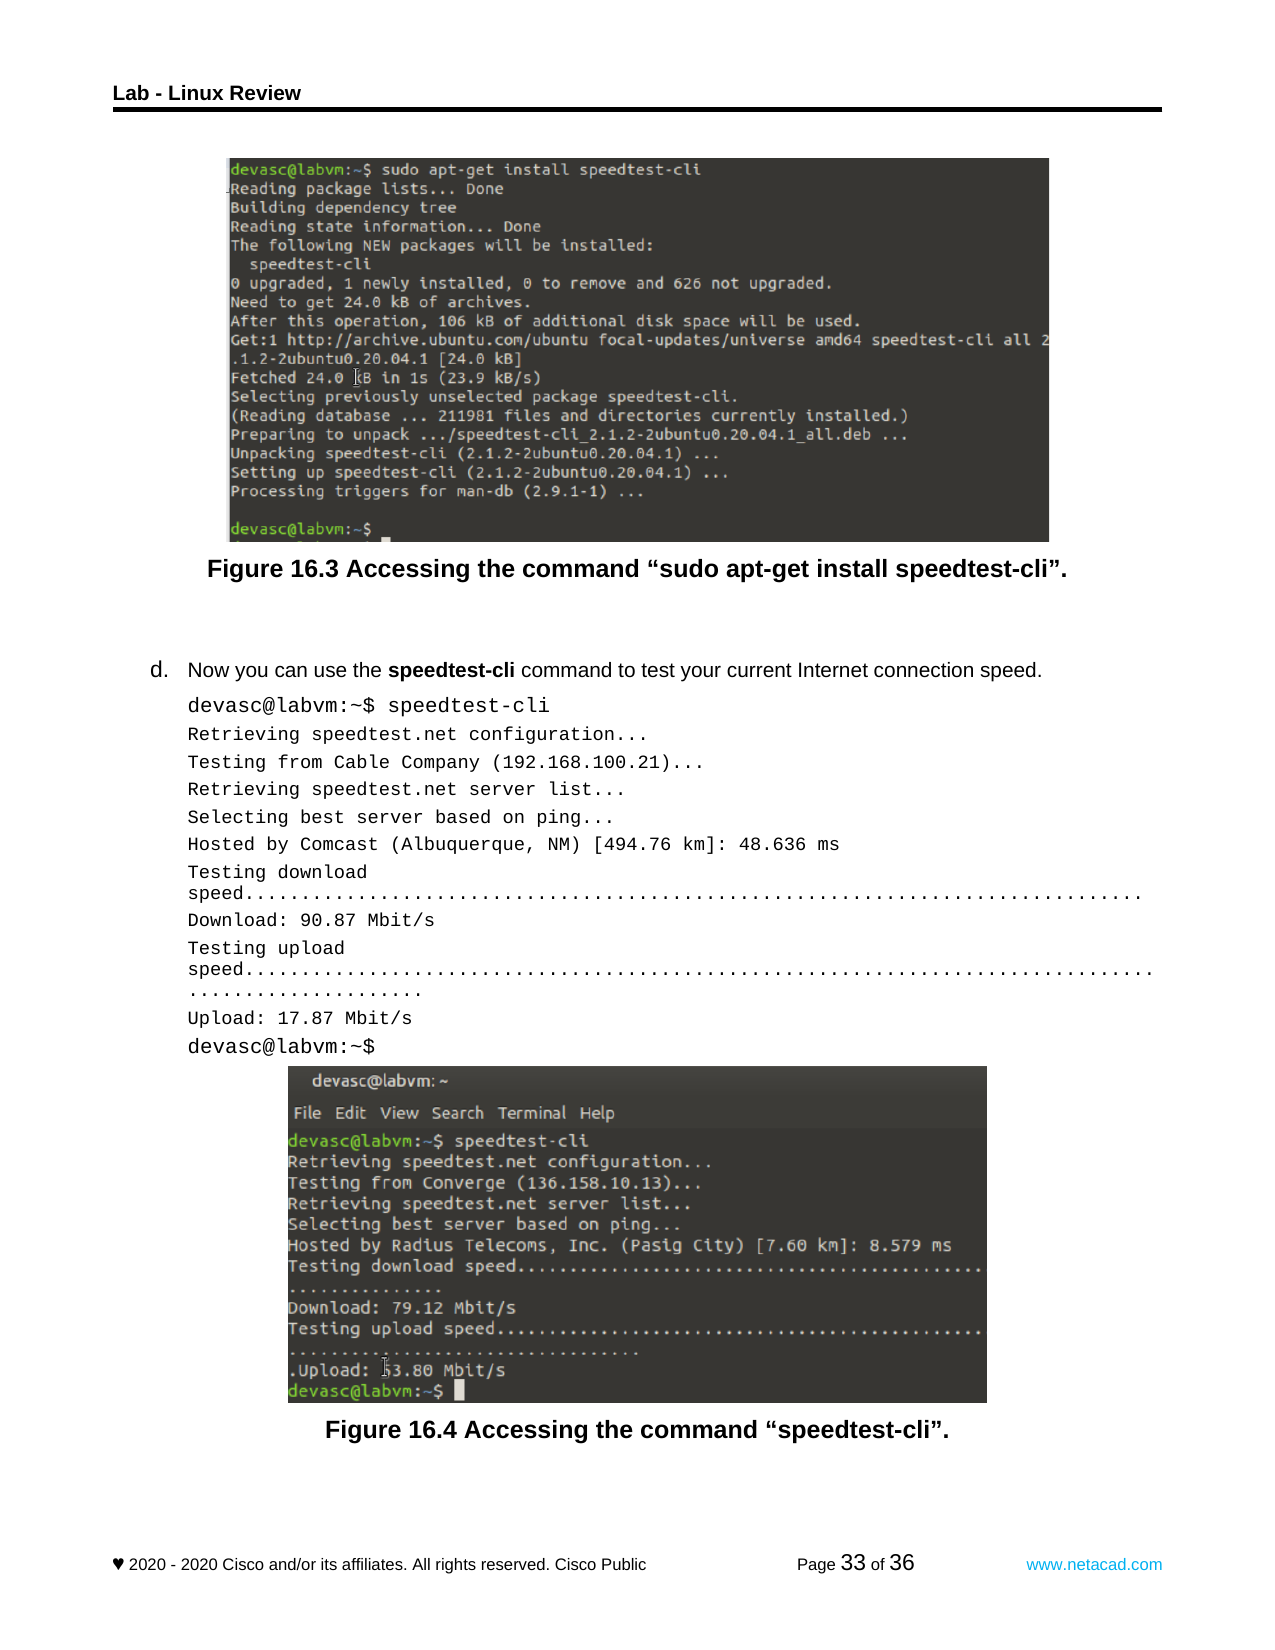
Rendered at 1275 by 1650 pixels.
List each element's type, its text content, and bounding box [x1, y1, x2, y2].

text Figure 16.4 Accessing the command “speedtest-cli”. [112, 1415, 1162, 1444]
picture [226, 158, 1050, 542]
text Hosted by Comcast (Albuquerque, NM) [494.76 km]: 48.636 ms [187, 835, 1162, 856]
text Retrieving speedtest.net configuration... [187, 725, 1162, 746]
text Retrieving speedtest.net server list... [187, 780, 1162, 801]
text Upload: 17.87 Mbit/s [187, 1009, 1162, 1030]
text Testing from Cable Company (192.168.100.21)... [187, 752, 1162, 774]
text Testing upload speed...................................................................................................... [187, 939, 1162, 1002]
text Testing download speed................................................................................ [187, 862, 1162, 905]
text devasc@labvm:~$ [187, 1036, 1162, 1060]
text devasc@labvm:~$ speedtest-cli [187, 695, 1162, 719]
text Download: 90.87 Mbit/s [187, 911, 1162, 932]
list Now you can use the speedtest-cli command to test your current Internet connection speed. [150, 656, 1162, 683]
picture [288, 1066, 987, 1403]
text Selecting best server based on ping... [187, 807, 1162, 829]
text Figure 16.3 Accessing the command “sudo apt-get install speedtest-cli”. [112, 554, 1162, 582]
